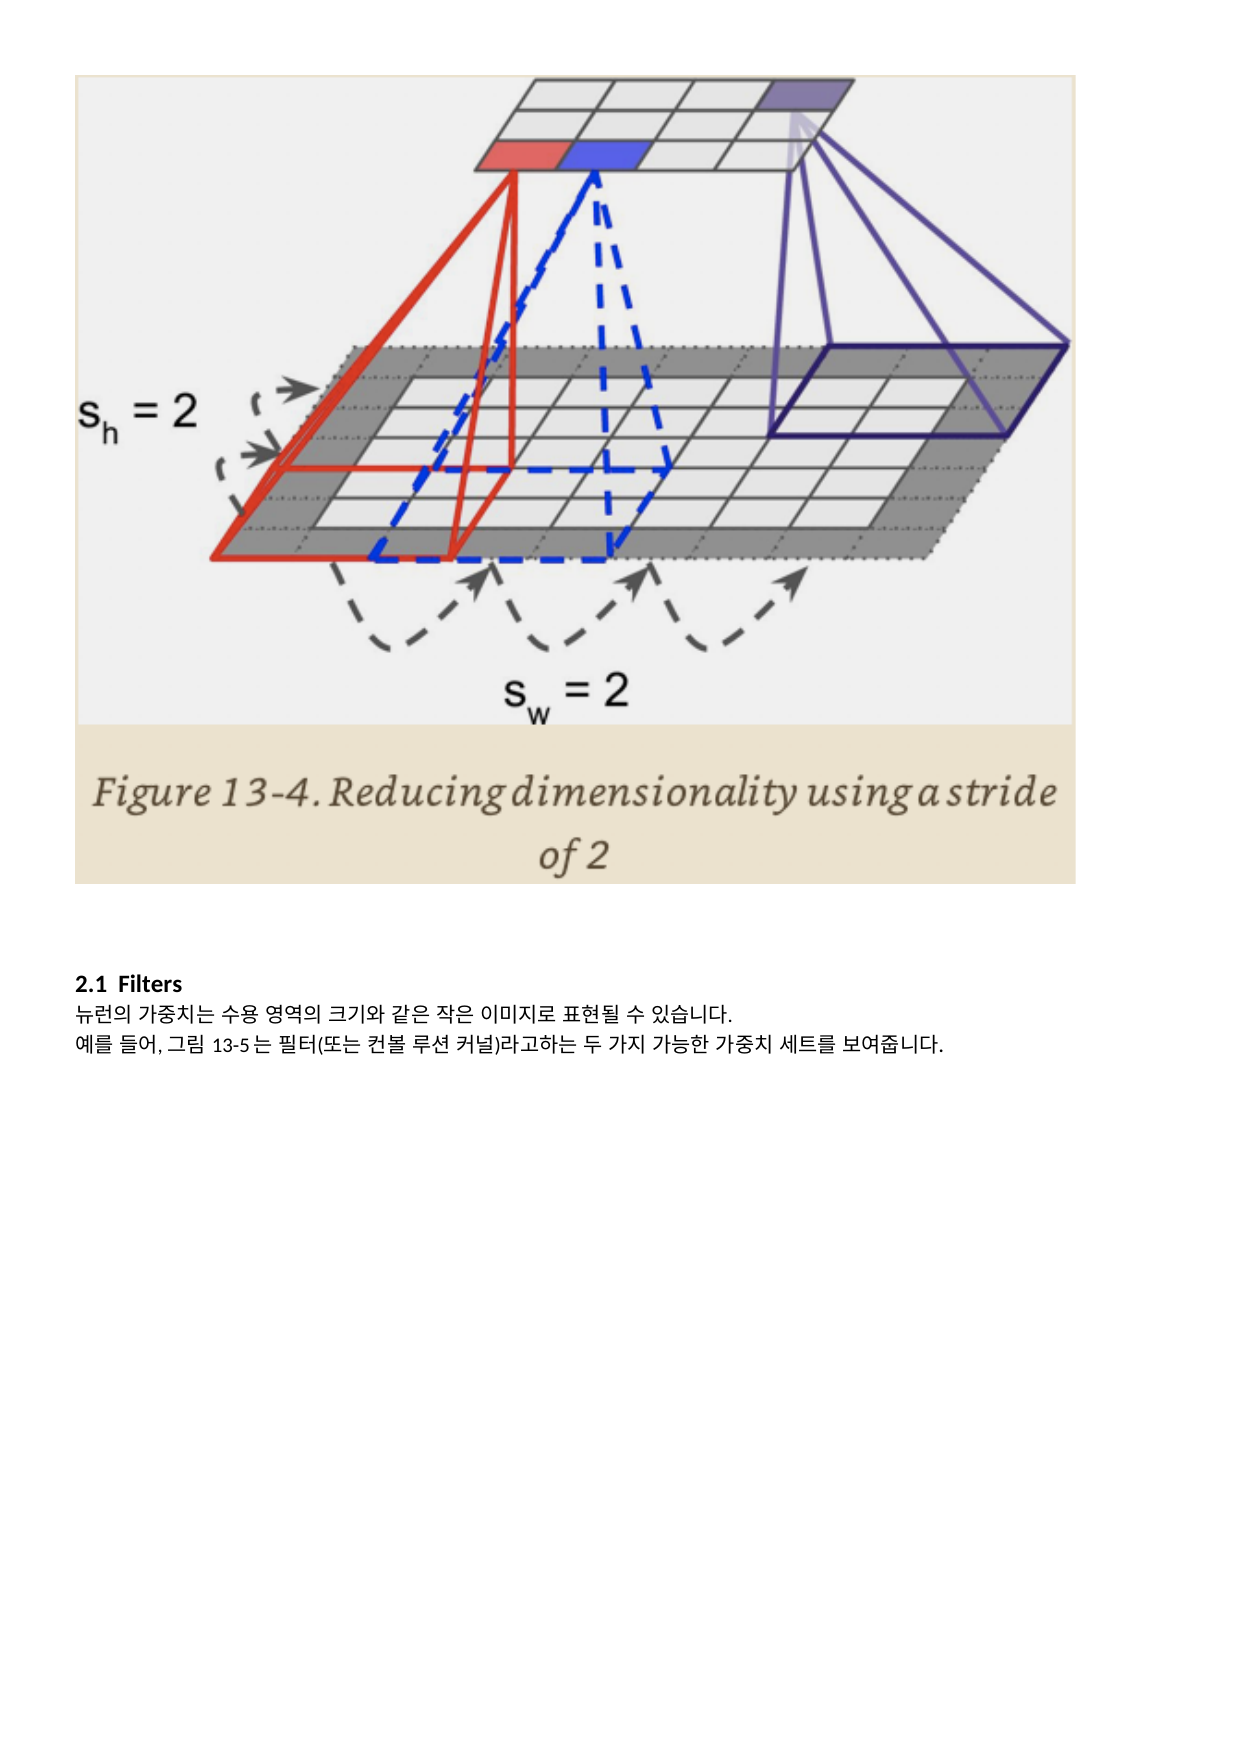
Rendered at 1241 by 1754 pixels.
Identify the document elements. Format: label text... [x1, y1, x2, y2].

picture [75, 75, 1076, 884]
text 2.1 Filters [75, 968, 1165, 998]
text 뉴런의 가중치는 수용 영역의 크기와 같은 작은 이미지로 표현될 수 있습니다. [75, 998, 1165, 1029]
text 예를 들어, 그림 13-5는 필터(또는 컨볼 루션 커널)라고하는 두 가지 가능한 가중치 세트를 보여줍니다. [75, 1029, 1165, 1059]
